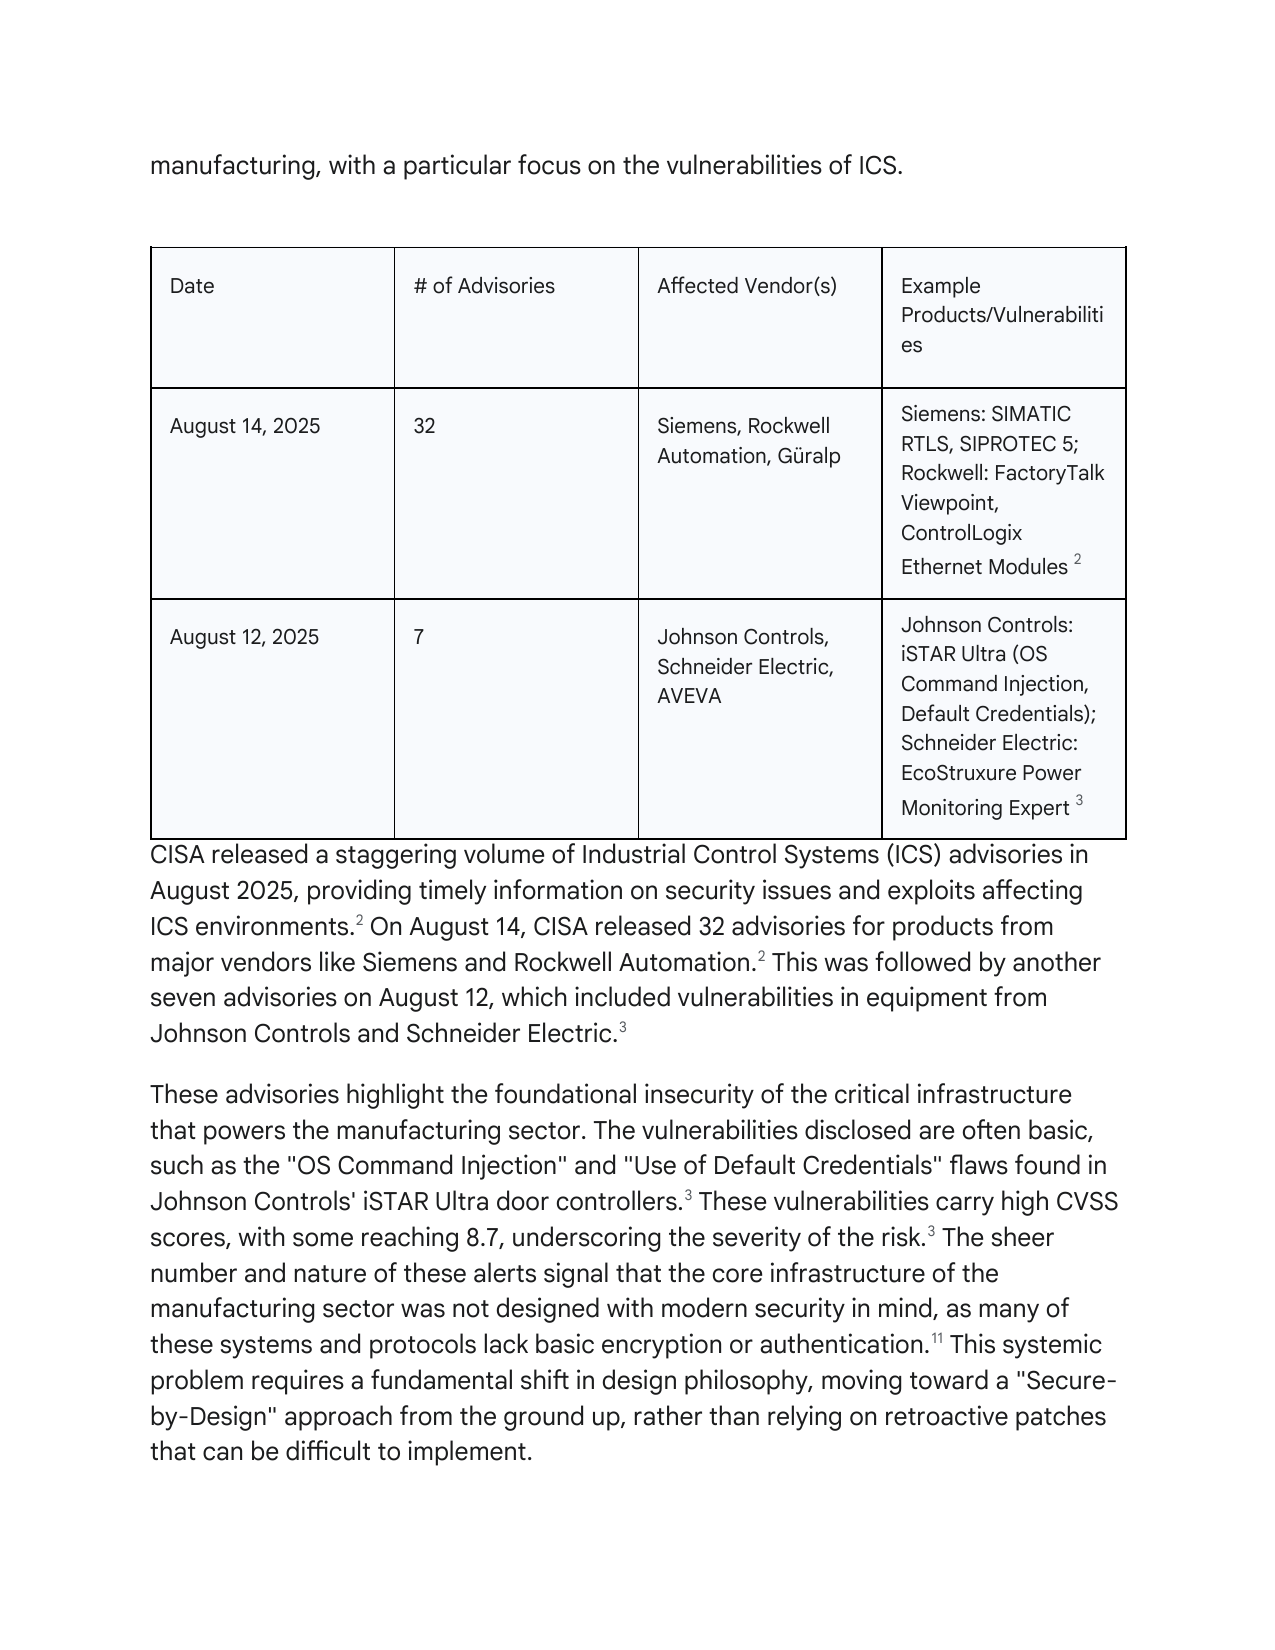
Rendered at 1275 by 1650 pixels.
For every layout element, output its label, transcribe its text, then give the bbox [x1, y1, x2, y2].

table_cell August 12, 2025 [152, 600, 394, 838]
table_cell 7 [395, 600, 638, 838]
table_header Date [152, 248, 394, 387]
text These advisories highlight the foundational insecurity of the critical infrastructure that powers the manufacturing sector. The vulnerabilities disclosed are often basic, such as the "OS Command Injection" and "Use of Default Credentials" flaws found in Johnson Controls' iSTAR Ultra door controllers.3 These vulnerabilities carry high CVSS scores, with some reaching 8.7, underscoring the severity of the risk.3 The sheer number and nature of these alerts signal that the core infrastructure of the manufacturing sector was not designed with modern security in mind, as many of these systems and protocols lack basic encryption or authentication.11 This systemic problem requires a fundamental shift in design philosophy, moving toward a "Secure-by-Design" approach from the ground up, rather than relying on retroactive patches that can be difficult to implement. [150, 1079, 1125, 1468]
table_cell Siemens: SIMATIC RTLS, SIPROTEC 5; Rockwell: FactoryTalk Viewpoint, ControlLogix Ethernet Modules 2 [883, 389, 1125, 598]
table_cell Siemens, Rockwell Automation, Güralp [639, 389, 881, 598]
table_cell Johnson Controls, Schneider Electric, AVEVA [639, 600, 881, 838]
table_header Example Products/Vulnerabilities [883, 248, 1125, 387]
table_header # of Advisories [395, 248, 638, 387]
table_cell 32 [395, 389, 638, 598]
table_cell Johnson Controls: iSTAR Ultra (OS Command Injection, Default Credentials); Schneider Electric: EcoStruxure Power Monitoring Expert 3 [883, 600, 1125, 838]
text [150, 150, 1125, 181]
table_header Affected Vendor(s) [639, 248, 881, 387]
text CISA released a staggering volume of Industrial Control Systems (ICS) advisories in August 2025, providing timely information on security issues and exploits affecting ICS environments.2 On August 14, CISA released 32 advisories for products from major vendors like Siemens and Rockwell Automation.2 This was followed by another seven advisories on August 12, which included vulnerabilities in equipment from Johnson Controls and Schneider Electric.3 [150, 840, 1125, 1050]
table_cell August 14, 2025 [152, 389, 394, 598]
